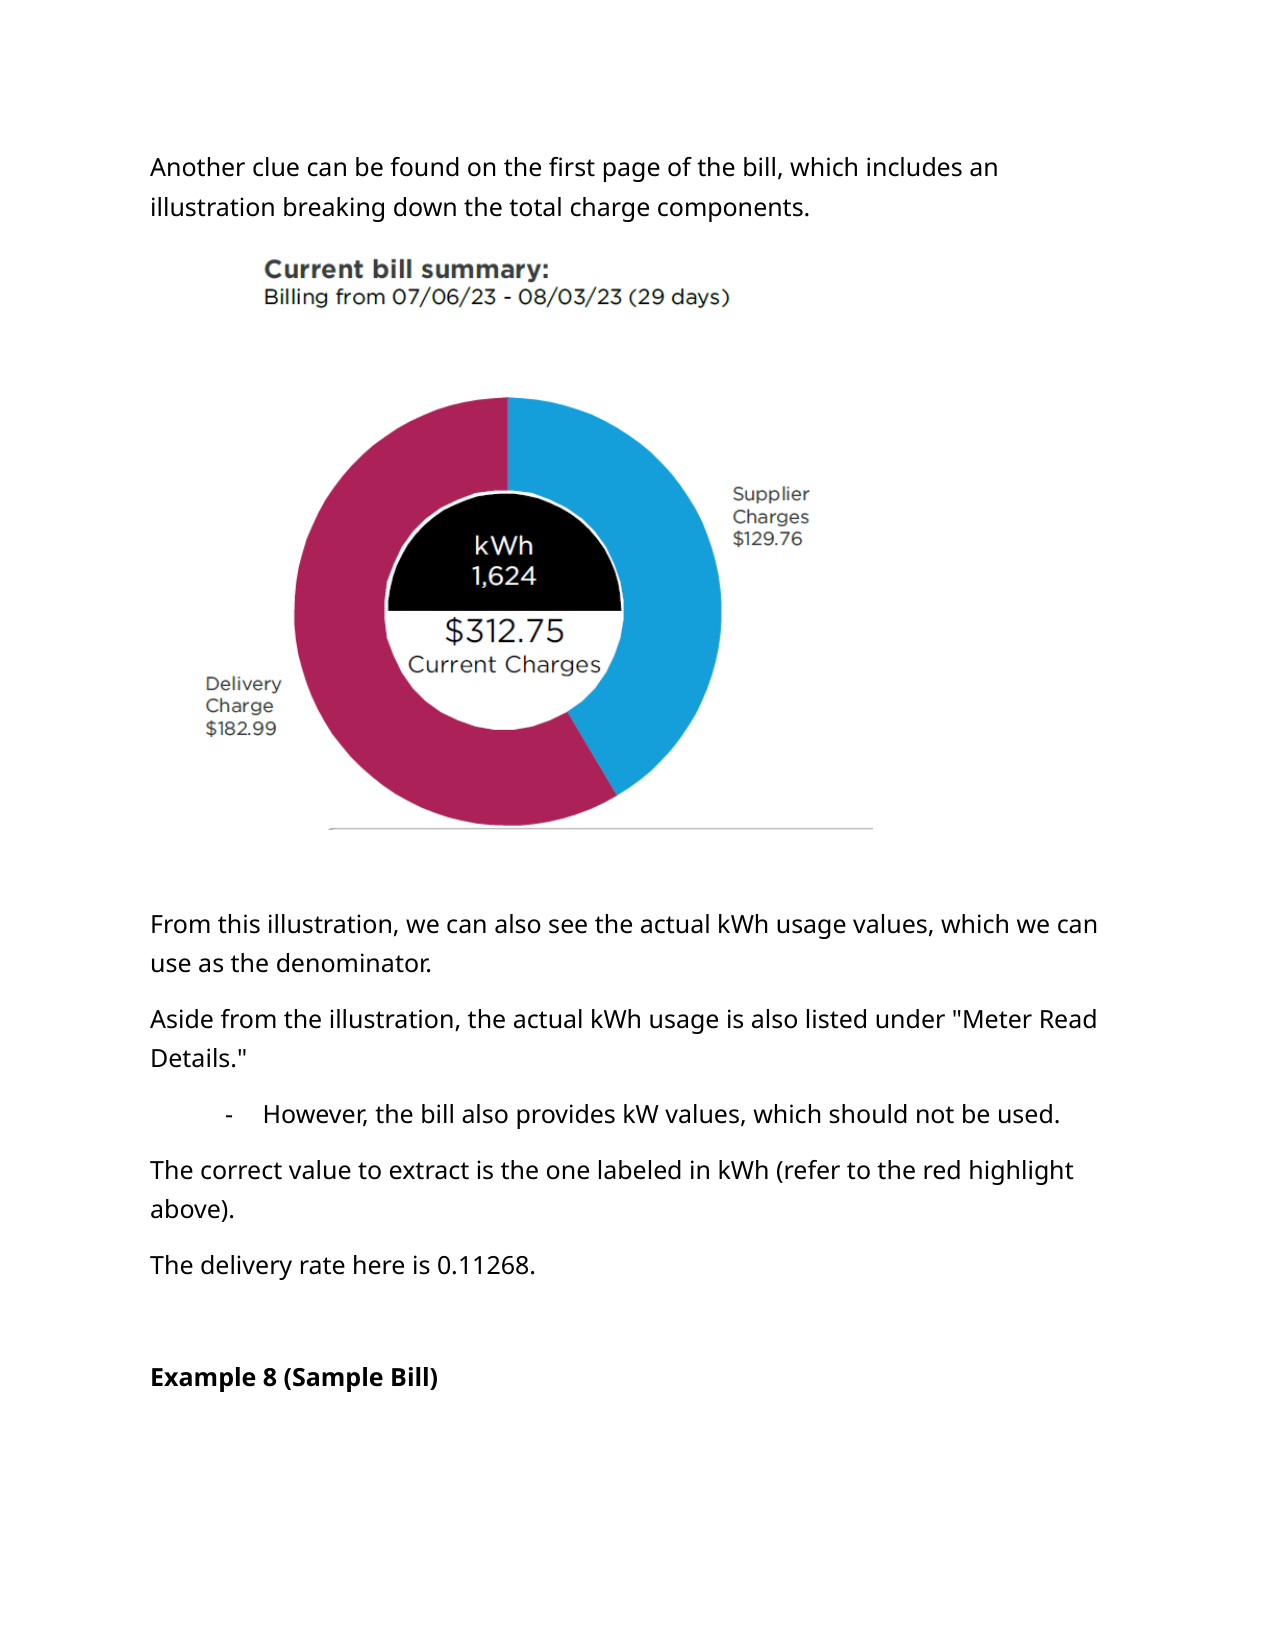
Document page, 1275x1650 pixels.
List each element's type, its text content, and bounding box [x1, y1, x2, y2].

text The correct value to extract is the one labeled in kWh (refer to the red highlight above). [150, 1153, 1125, 1226]
picture [150, 228, 873, 830]
text Example 8 (Sample Bill) [150, 1359, 1125, 1393]
text The delivery rate here is 0.11268. [150, 1248, 1125, 1282]
text Aside from the illustration, the actual kWh usage is also listed under "Meter Read Details." [150, 1002, 1125, 1075]
list However, the bill also provides kW values, which should not be used. [225, 1097, 1125, 1131]
text From this illustration, we can also see the actual kWh usage values, which we can use as the denominator. [150, 907, 1125, 980]
